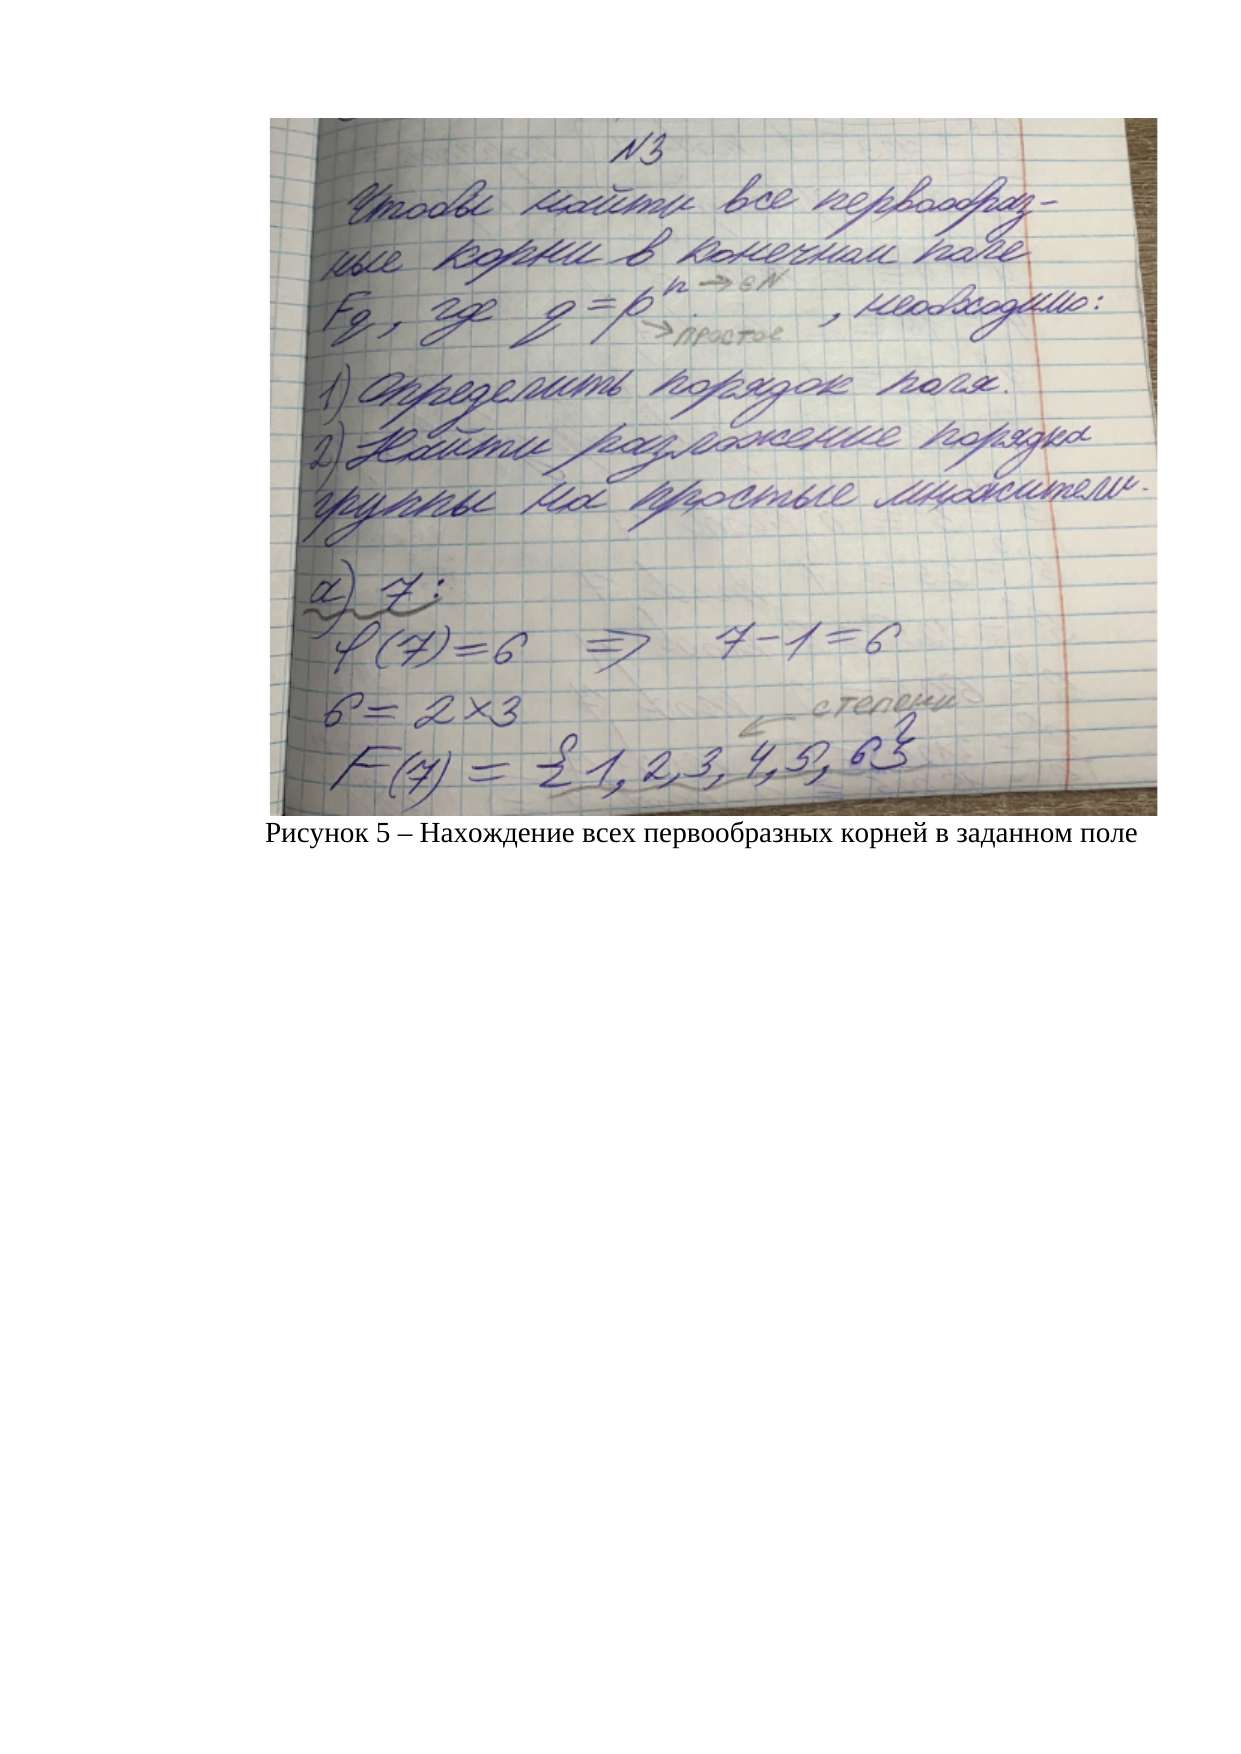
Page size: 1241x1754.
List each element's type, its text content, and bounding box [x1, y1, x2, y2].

text Рисунок 5 – Нахождение всех первообразных корней в заданном поле [177, 815, 1152, 849]
picture [269, 118, 1158, 816]
